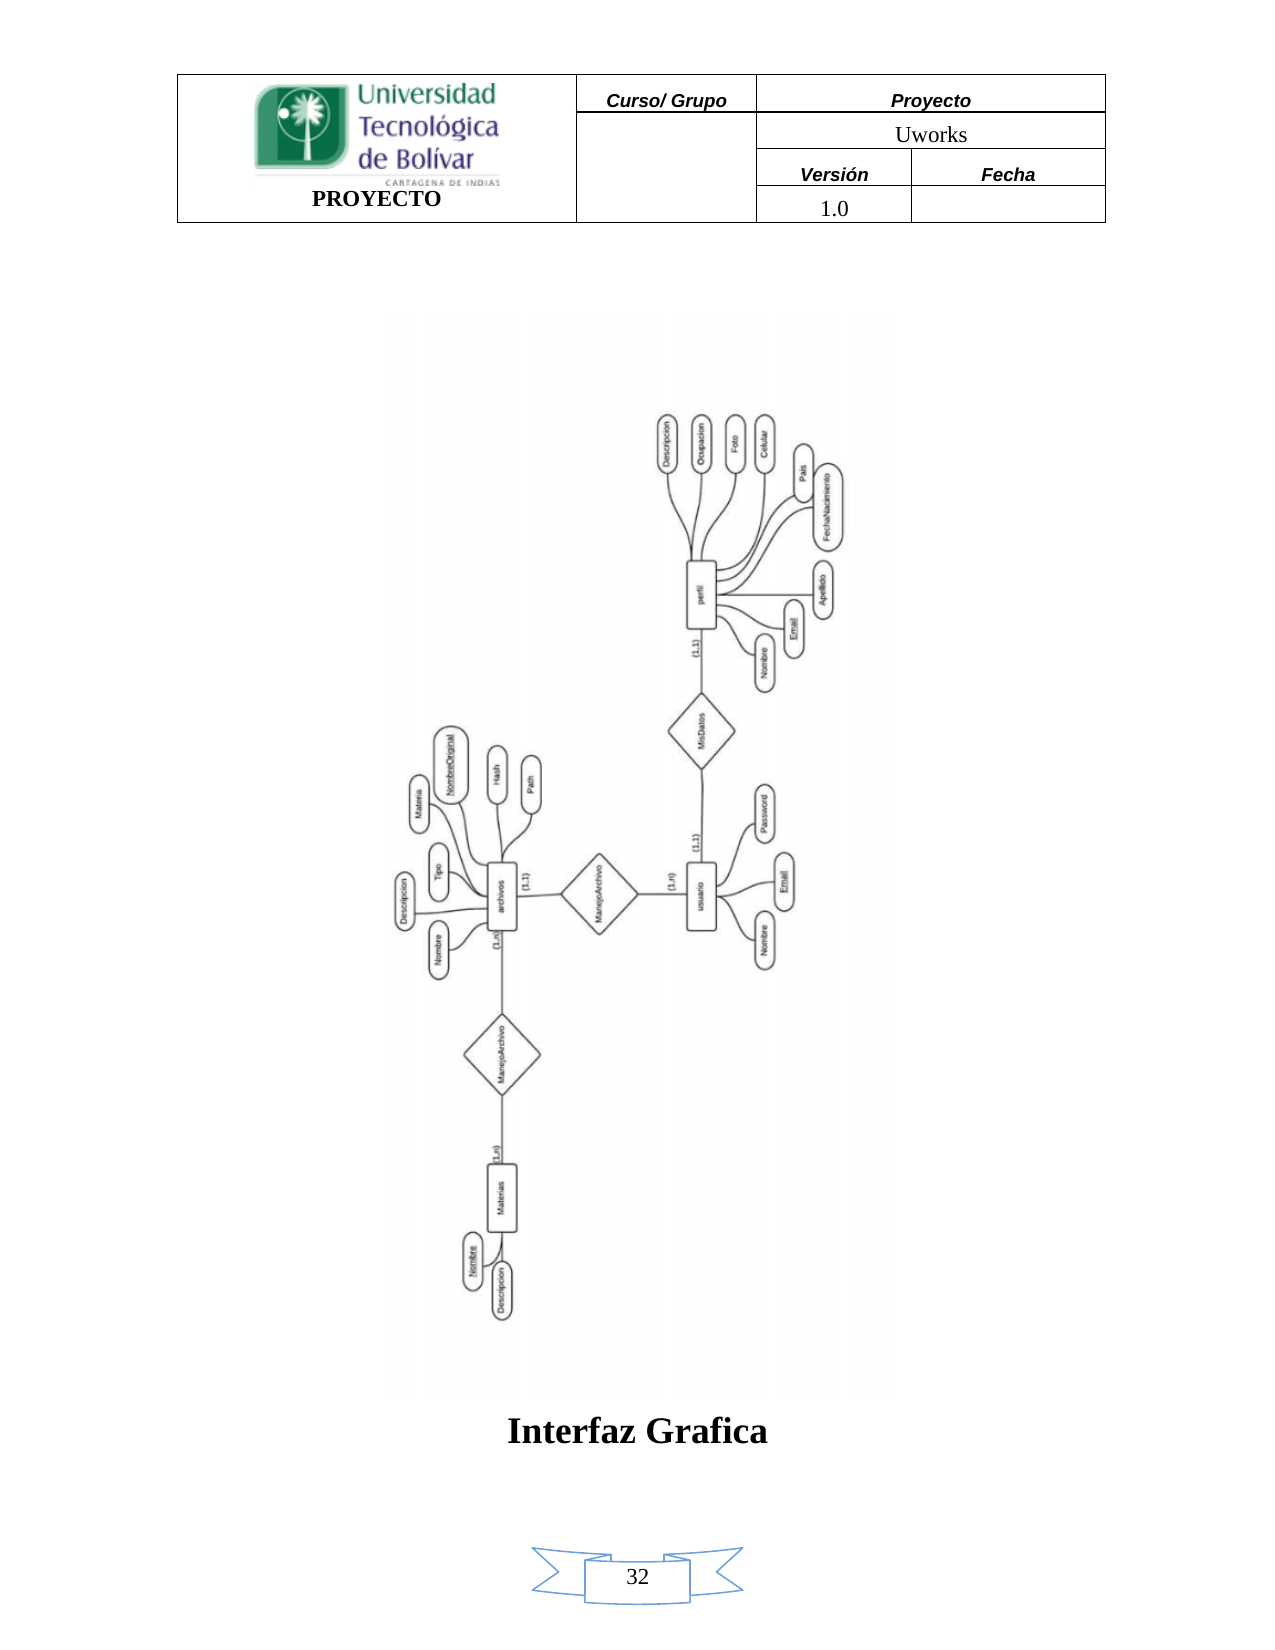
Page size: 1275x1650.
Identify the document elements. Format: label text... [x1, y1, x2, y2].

picture [382, 314, 893, 1396]
text Interfaz Grafica [177, 1409, 1098, 1452]
picture [254, 83, 500, 186]
